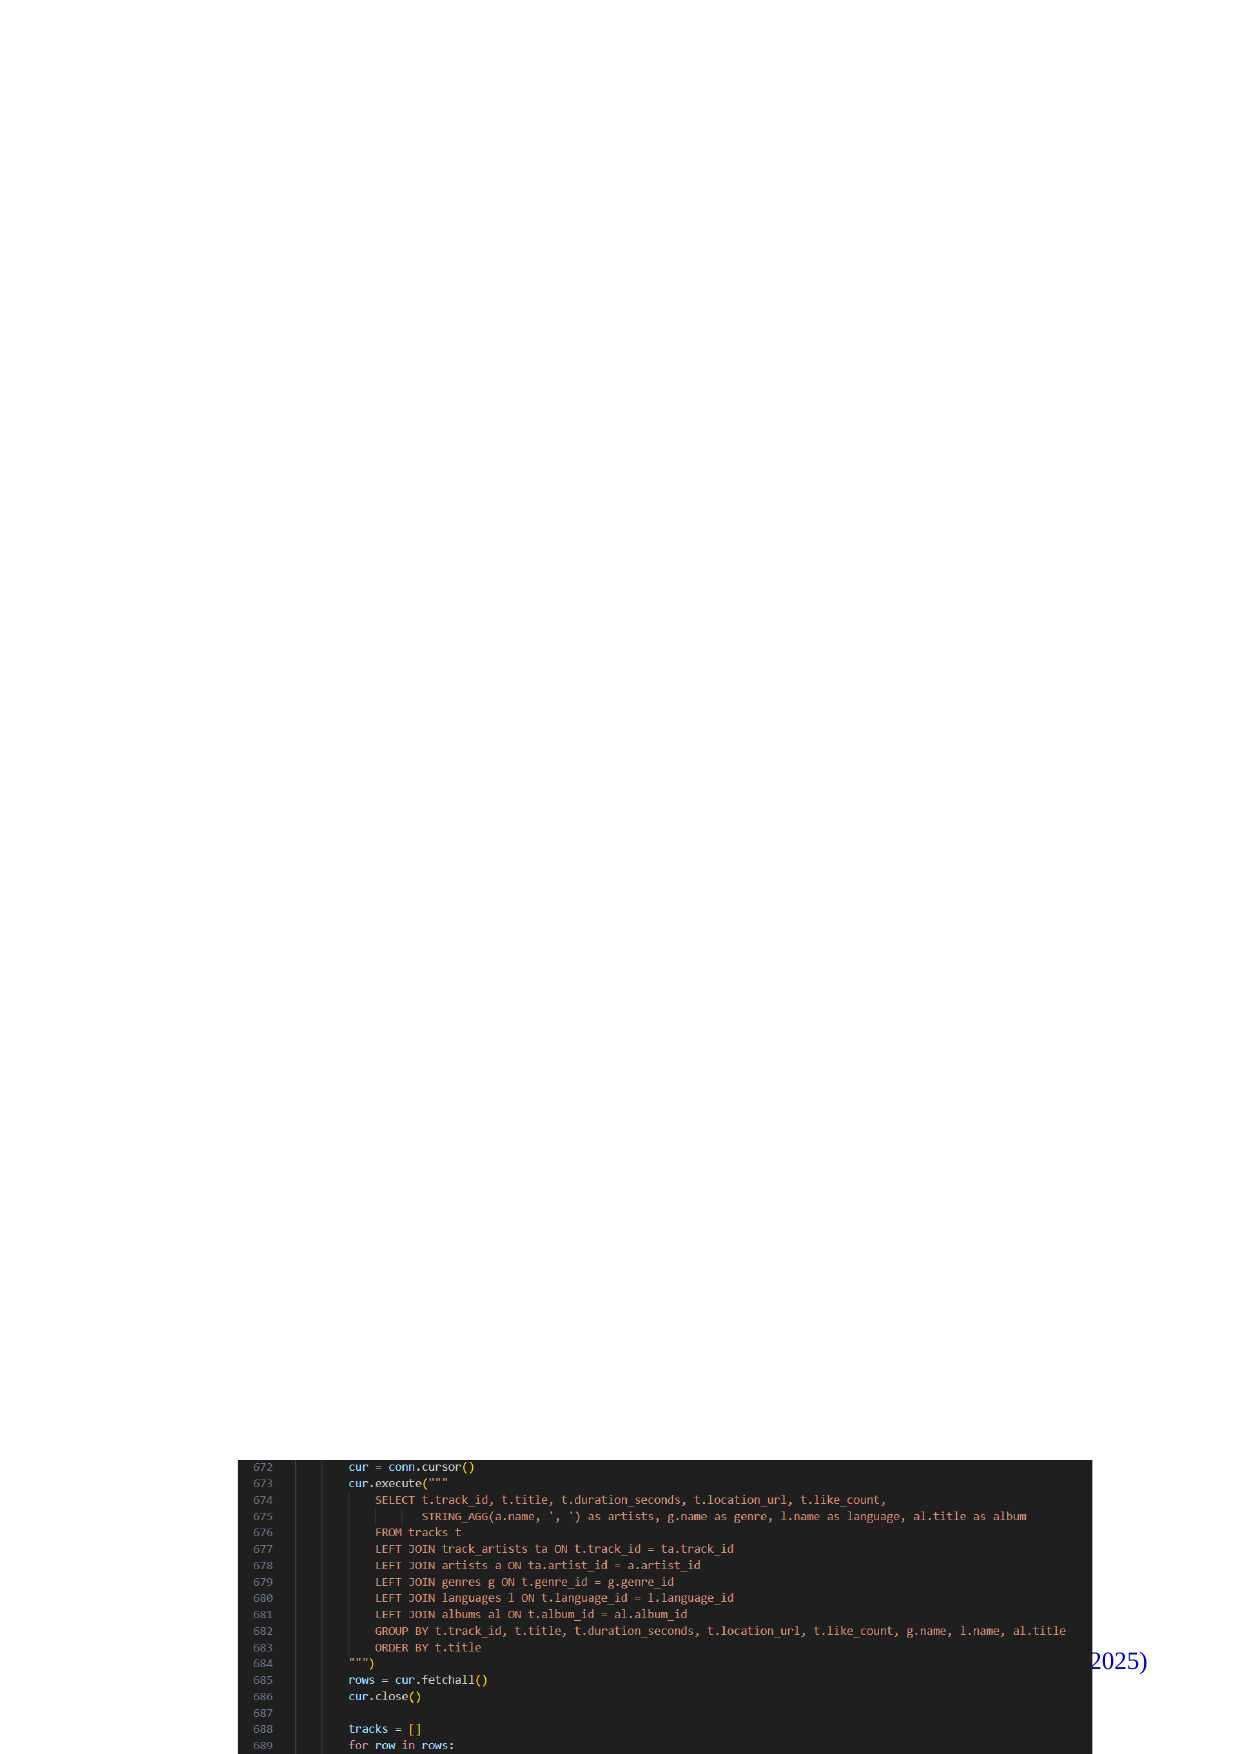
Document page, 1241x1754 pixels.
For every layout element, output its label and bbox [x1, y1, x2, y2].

picture [237, 1460, 1093, 1754]
